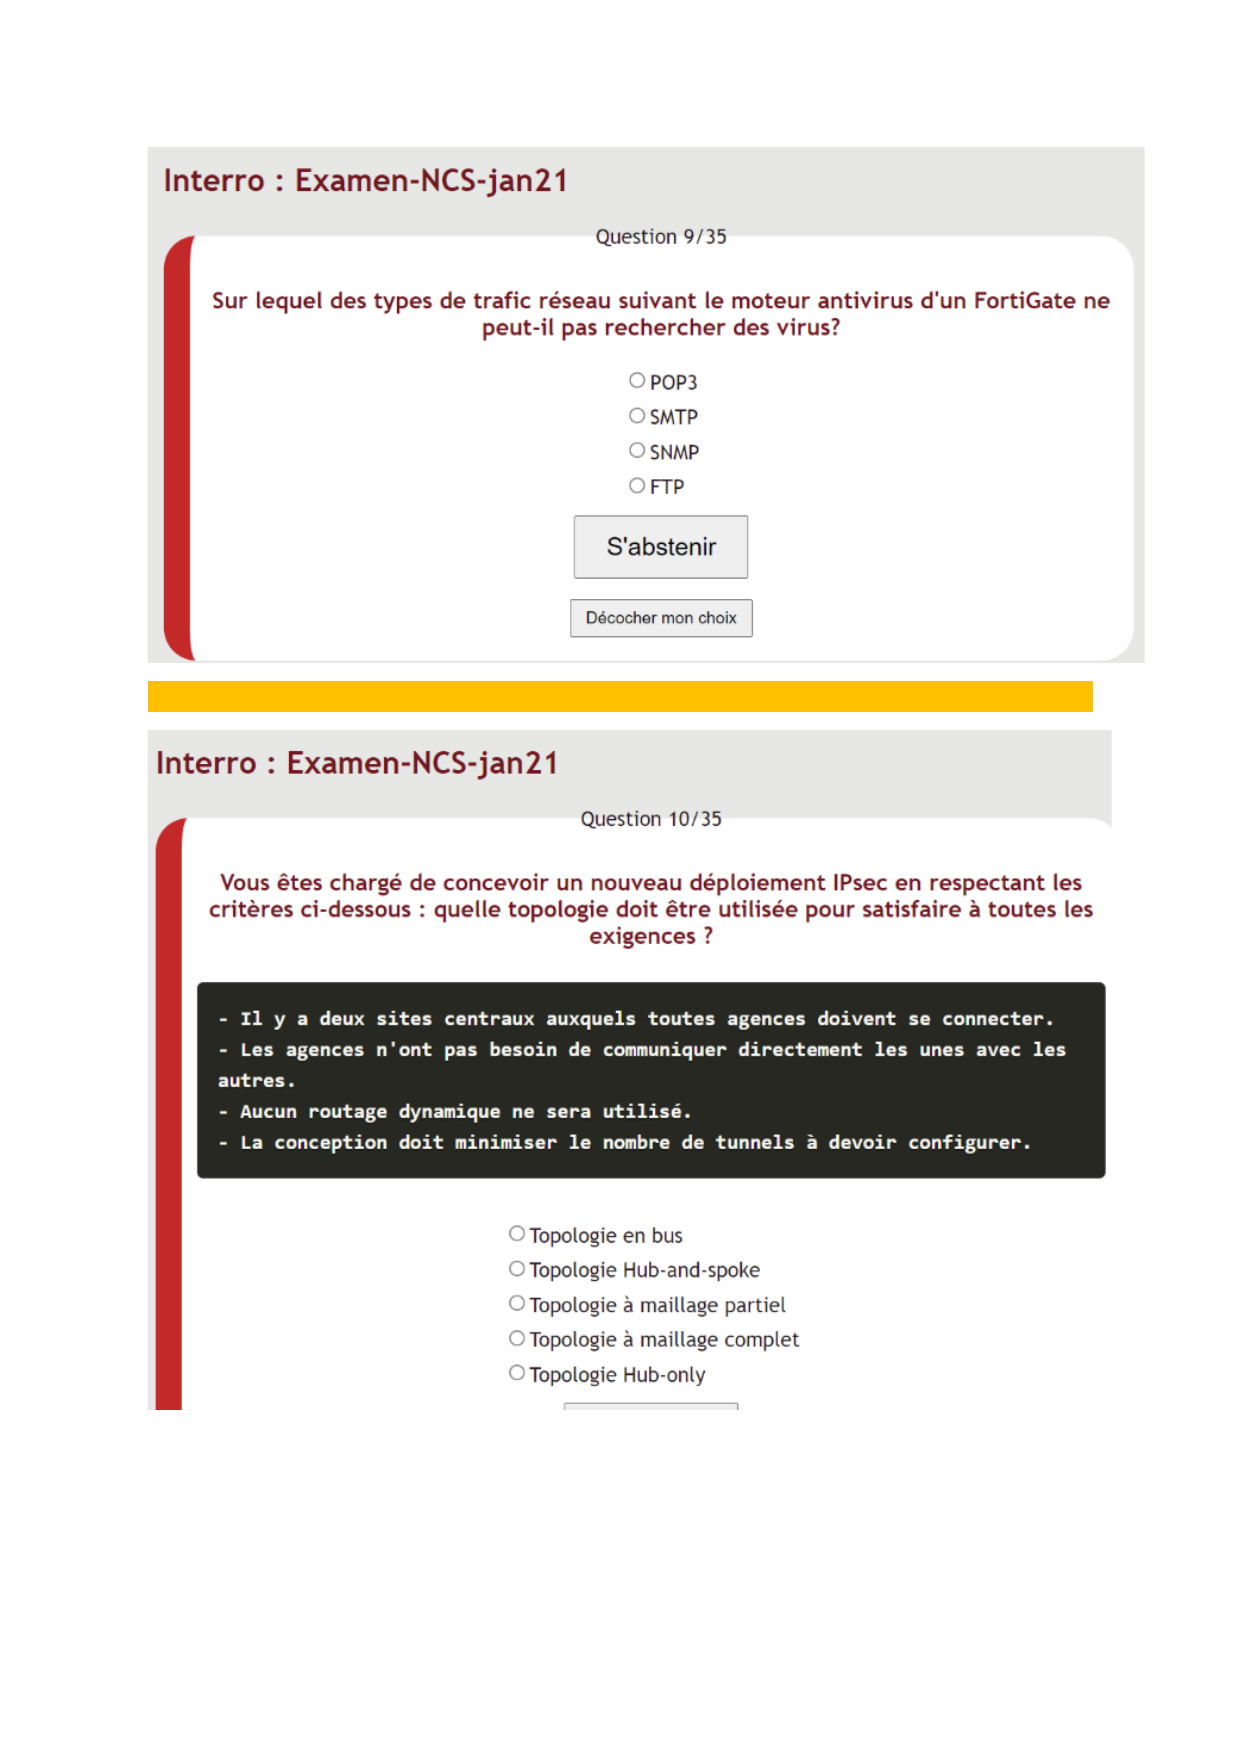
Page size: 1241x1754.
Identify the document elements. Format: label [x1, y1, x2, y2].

picture [147, 147, 1145, 663]
picture [147, 730, 1112, 1410]
